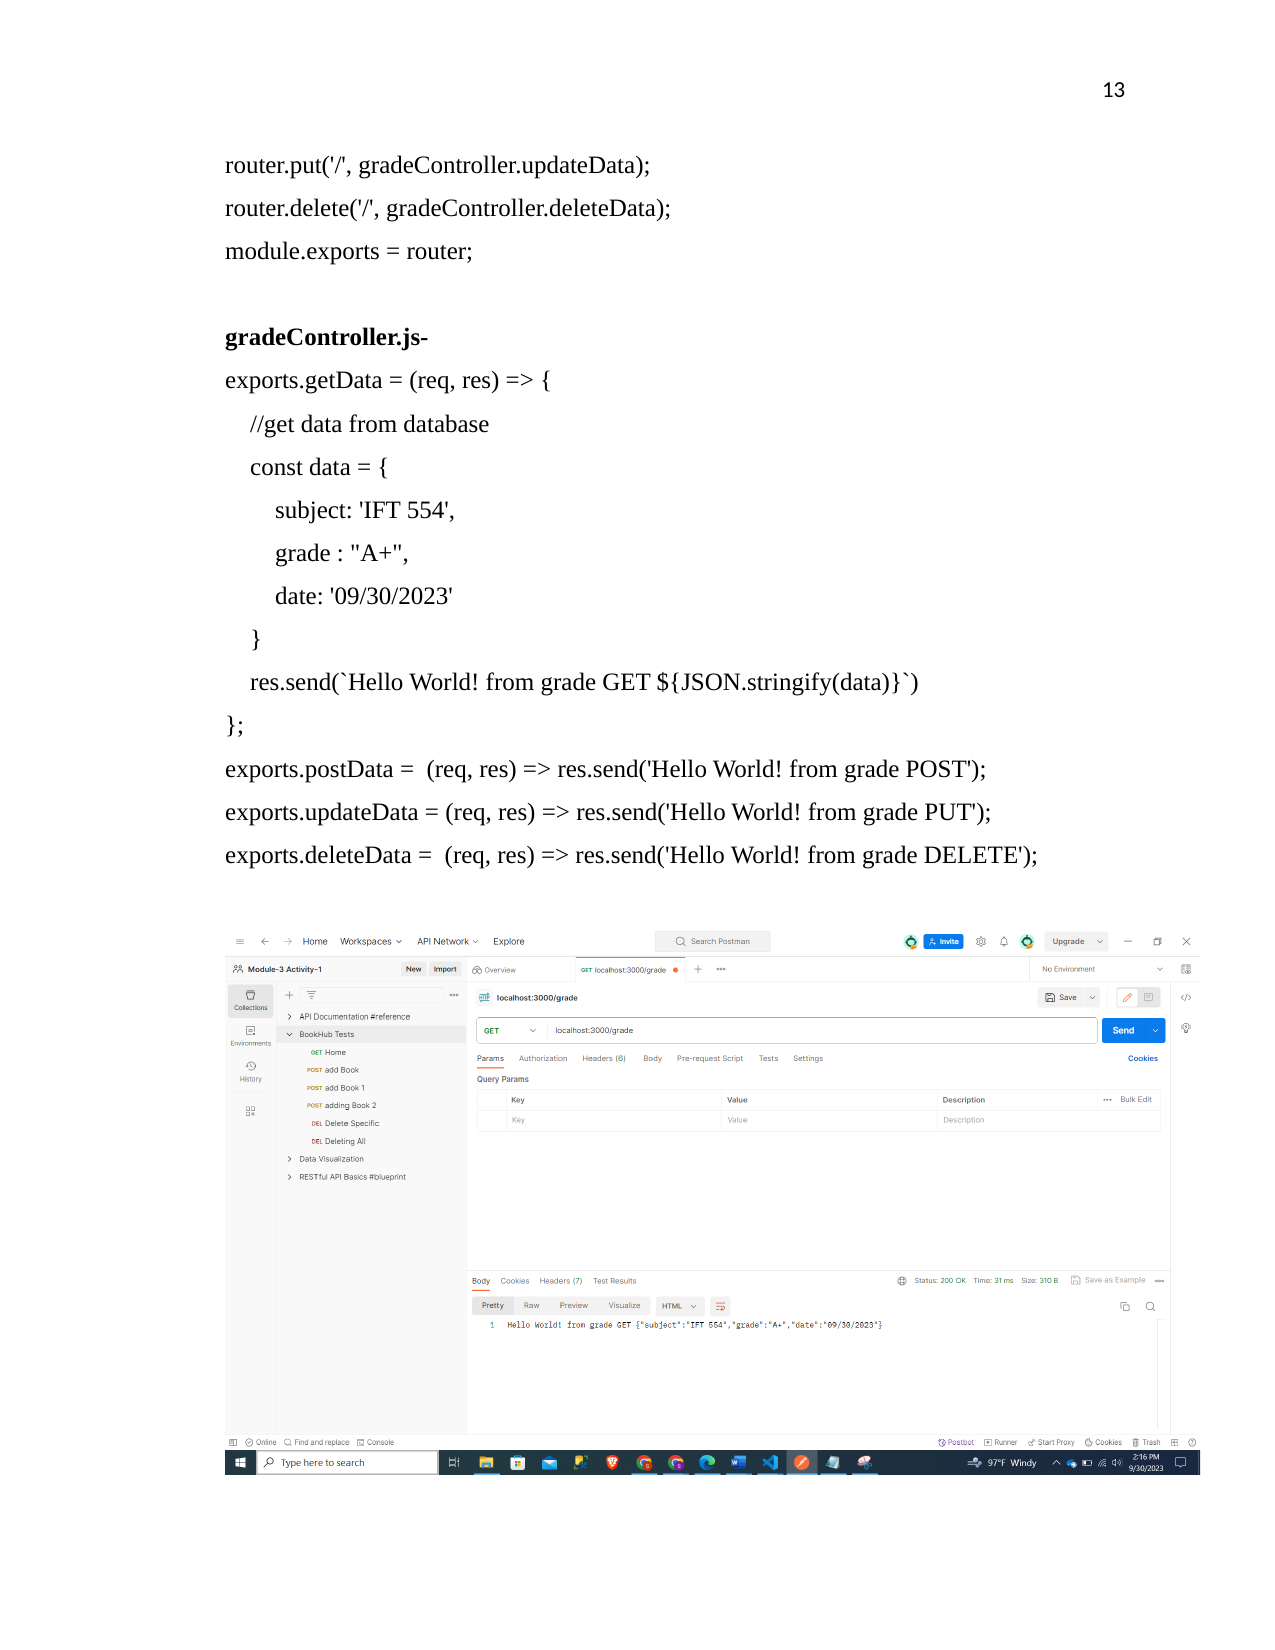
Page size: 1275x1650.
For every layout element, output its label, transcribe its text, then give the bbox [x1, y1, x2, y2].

list gradeController.js- [225, 322, 1125, 351]
list }; [225, 711, 1125, 739]
list exports.postData = (req, res) => res.send('Hello World! from grade POST'); [225, 754, 1125, 782]
list exports.updateData = (req, res) => res.send('Hello World! from grade PUT'); [225, 797, 1125, 826]
list } [225, 624, 1125, 653]
list subject: 'IFT 554', [225, 495, 1125, 524]
list router.put('/', gradeController.updateData); [225, 150, 1125, 179]
list //get data from database [225, 409, 1125, 437]
list res.send(`Hello World! from grade GET ${JSON.stringify(data)}`) [225, 667, 1125, 696]
list router.delete('/', gradeController.deleteData); [225, 193, 1125, 222]
list const data = { [225, 452, 1125, 481]
list grade : "A+", [225, 538, 1125, 567]
picture [225, 926, 1200, 1475]
list exports.getData = (req, res) => { [225, 366, 1125, 394]
list exports.deleteData = (req, res) => res.send('Hello World! from grade DELETE'); [225, 840, 1125, 869]
list date: '09/30/2023' [225, 581, 1125, 610]
list module.exports = router; [225, 236, 1125, 265]
